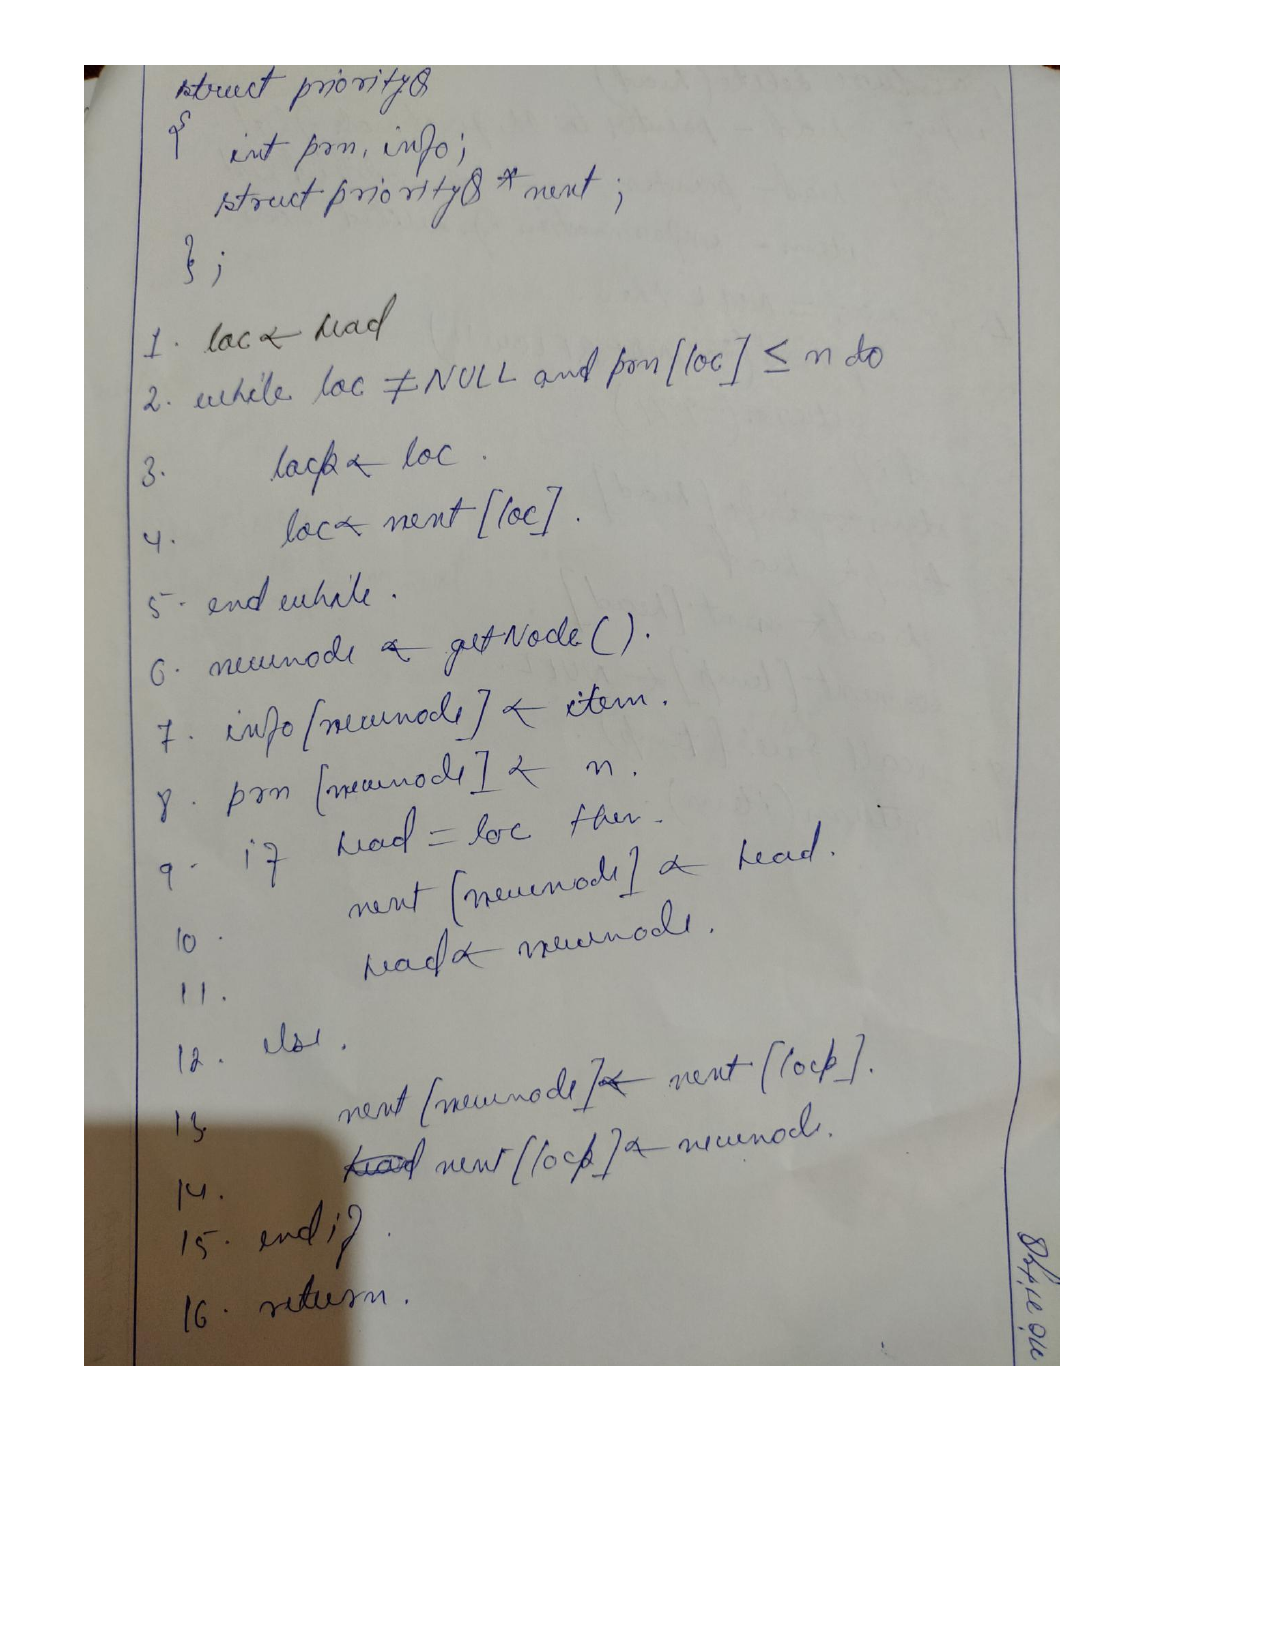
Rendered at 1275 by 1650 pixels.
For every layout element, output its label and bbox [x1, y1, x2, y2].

picture [84, 65, 1060, 1366]
